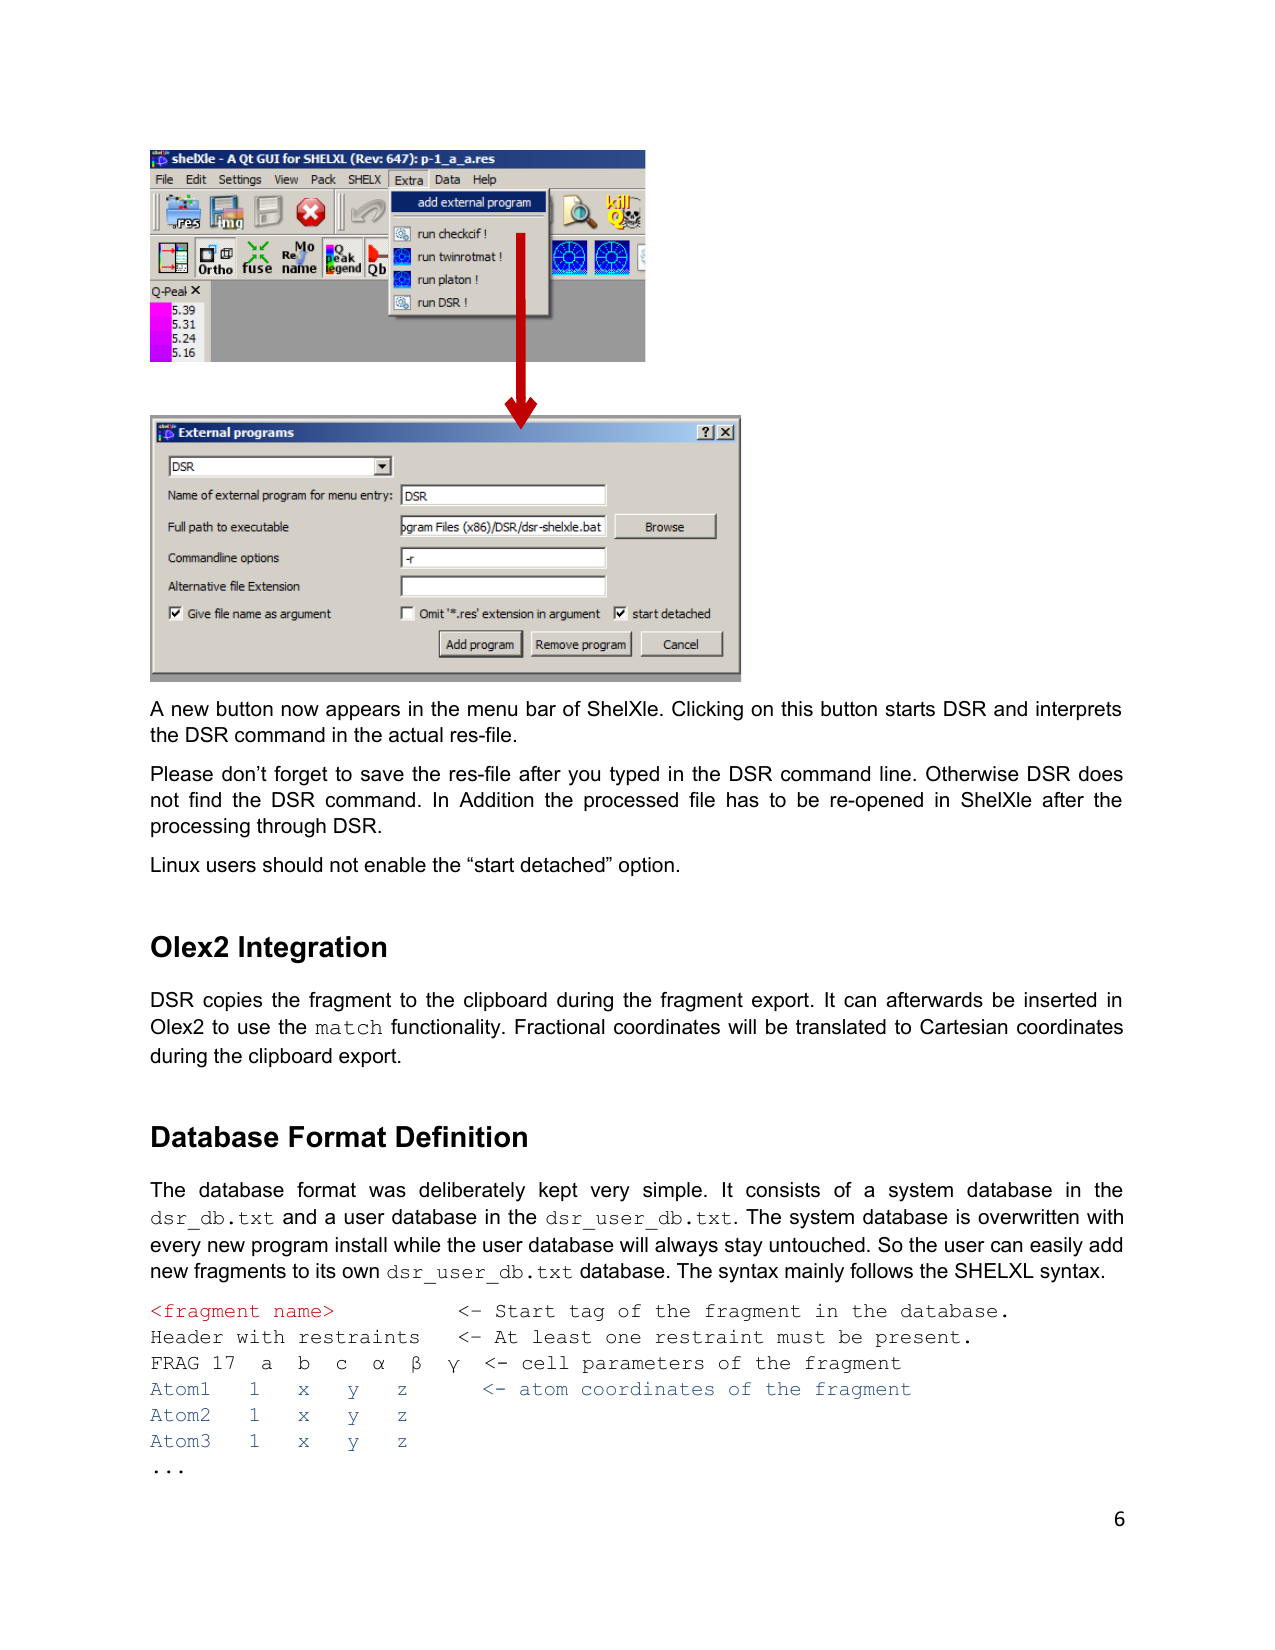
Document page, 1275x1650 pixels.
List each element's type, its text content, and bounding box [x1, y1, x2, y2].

text Atom3 1 x y z [150, 1430, 1125, 1453]
text <fragment name> <– Start tag of the fragment in the database. [150, 1300, 1125, 1324]
text Olex2 Integration [150, 929, 1125, 963]
text Atom2 1 x y z [150, 1404, 1125, 1427]
text Header with restraints <– At least one restraint must be present. [150, 1326, 1125, 1350]
text Linux users should not enable the “start detached” option. [150, 853, 1125, 877]
text Database Format Definition [150, 1120, 1125, 1153]
text Please don’t forget to save the res-file after you typed in the DSR command line. Otherwise DSR does not find the DSR command. In Addition the processed file has to be re-opened in ShelXle after the processing through DSR. [150, 762, 1125, 838]
text Atom1 1 x y z <- atom coordinates of the fragment [150, 1378, 1125, 1402]
text The database format was deliberately kept very simple. It consists of a system database in the dsr_db.txt and a user database in the dsr_user_db.txt. The system database is overwritten with every new program install while the user database will always stay untouched. So the user can easily add new fragments to its own dsr_user_db.txt database. The syntax mainly follows the SHELXL syntax. [150, 1178, 1125, 1285]
text FRAG 17 a b c α β γ <- cell parameters of the fragment [150, 1352, 1125, 1376]
picture [150, 150, 646, 362]
text ... [150, 1456, 1125, 1479]
picture [150, 415, 742, 682]
text A new button now appears in the menu bar of ShelXle. Clicking on this button starts DSR and interprets the DSR command in the actual res-file. [150, 696, 1125, 747]
text DSR copies the fragment to the clipboard during the fragment export. It can afterwards be inserted in Olex2 to use the match functionality. Fractional coordinates will be translated to Cartesian coordinates during the clipboard export. [150, 988, 1125, 1067]
